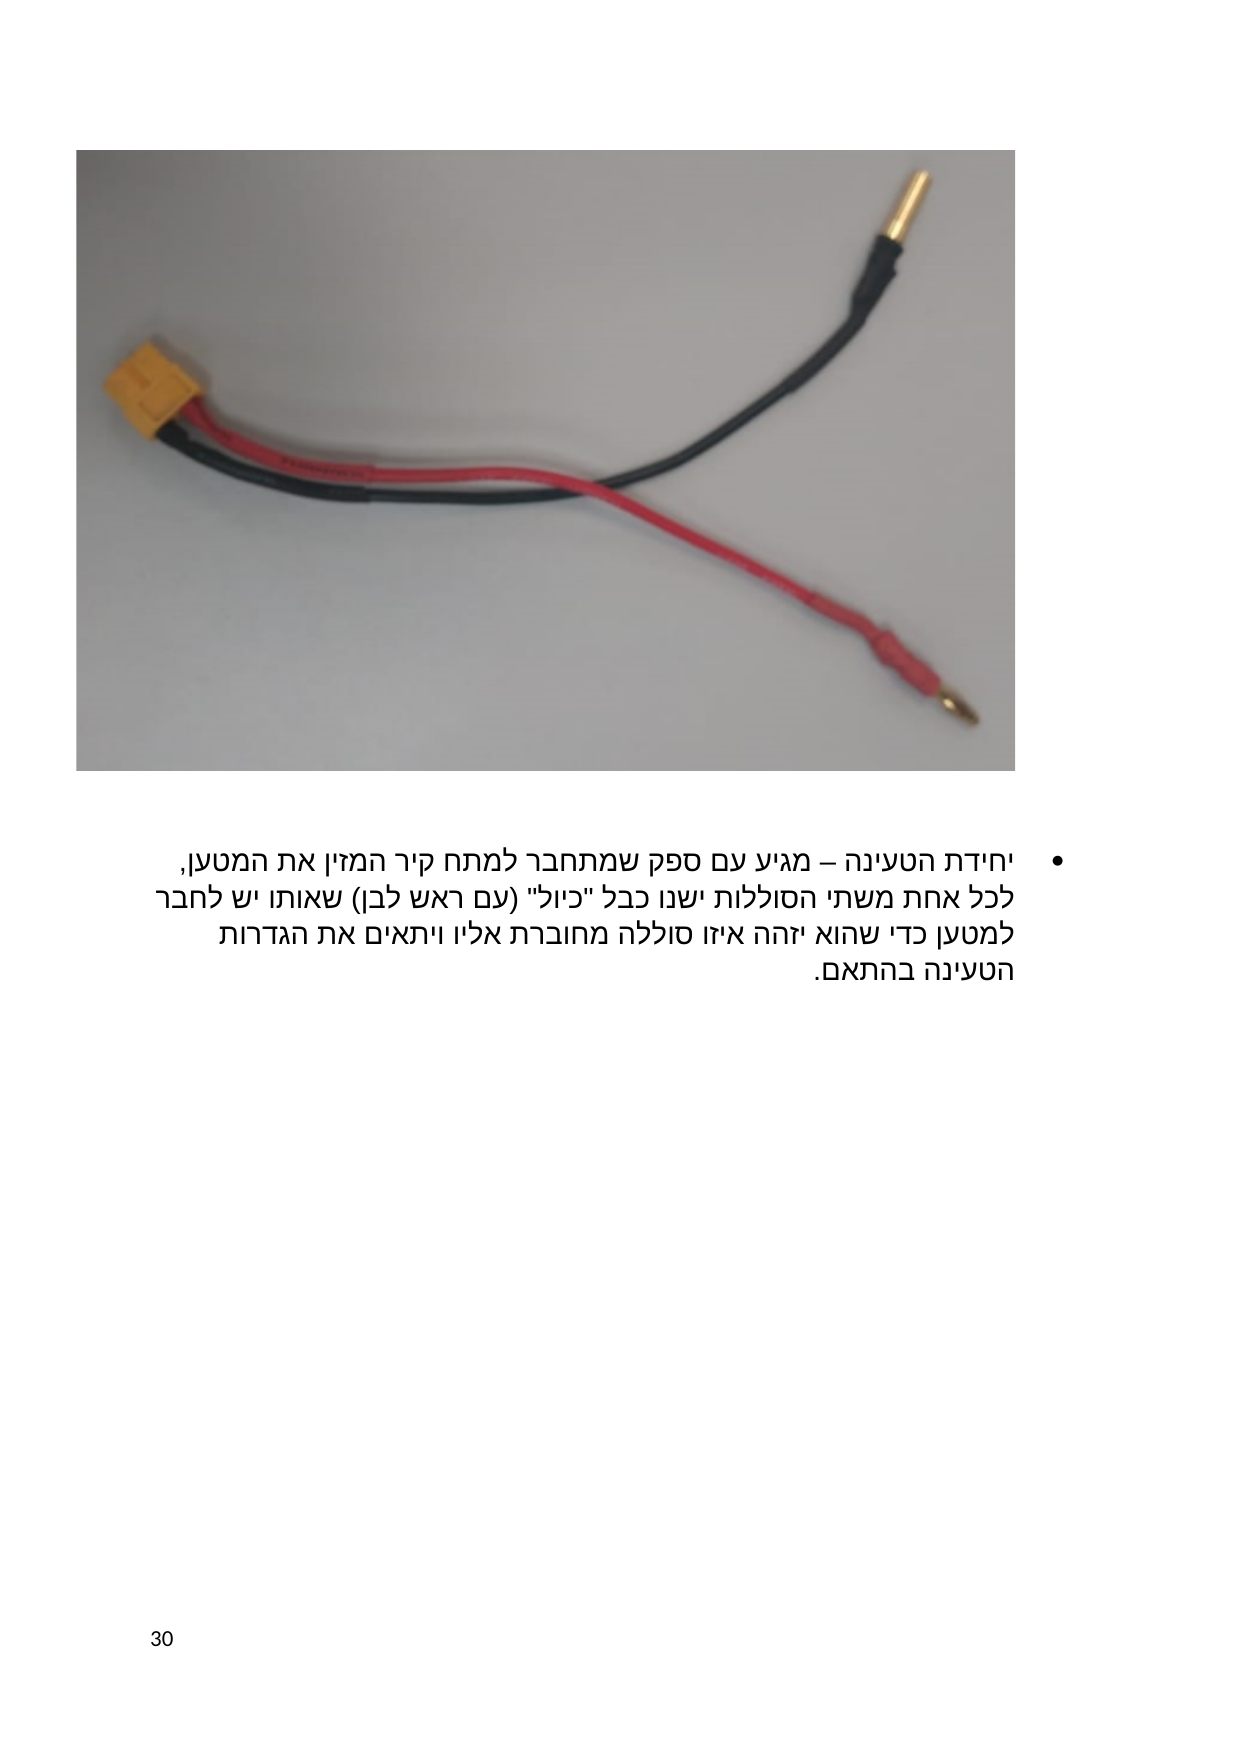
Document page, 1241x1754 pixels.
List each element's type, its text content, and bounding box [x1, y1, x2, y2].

list יחידת הטעינה – מגיע עם ספק שמתחבר למתח קיר המזין את המטען, לכל אחת משתי הסוללות ישנו כבל "כיול" (עם ראש לבן) שאותו יש לחבר למטען כדי שהוא יזהה איזו סוללה מחוברת אליו ויתאים את הגדרות הטעינה בהתאם. [150, 844, 1053, 987]
picture [76, 150, 1015, 771]
